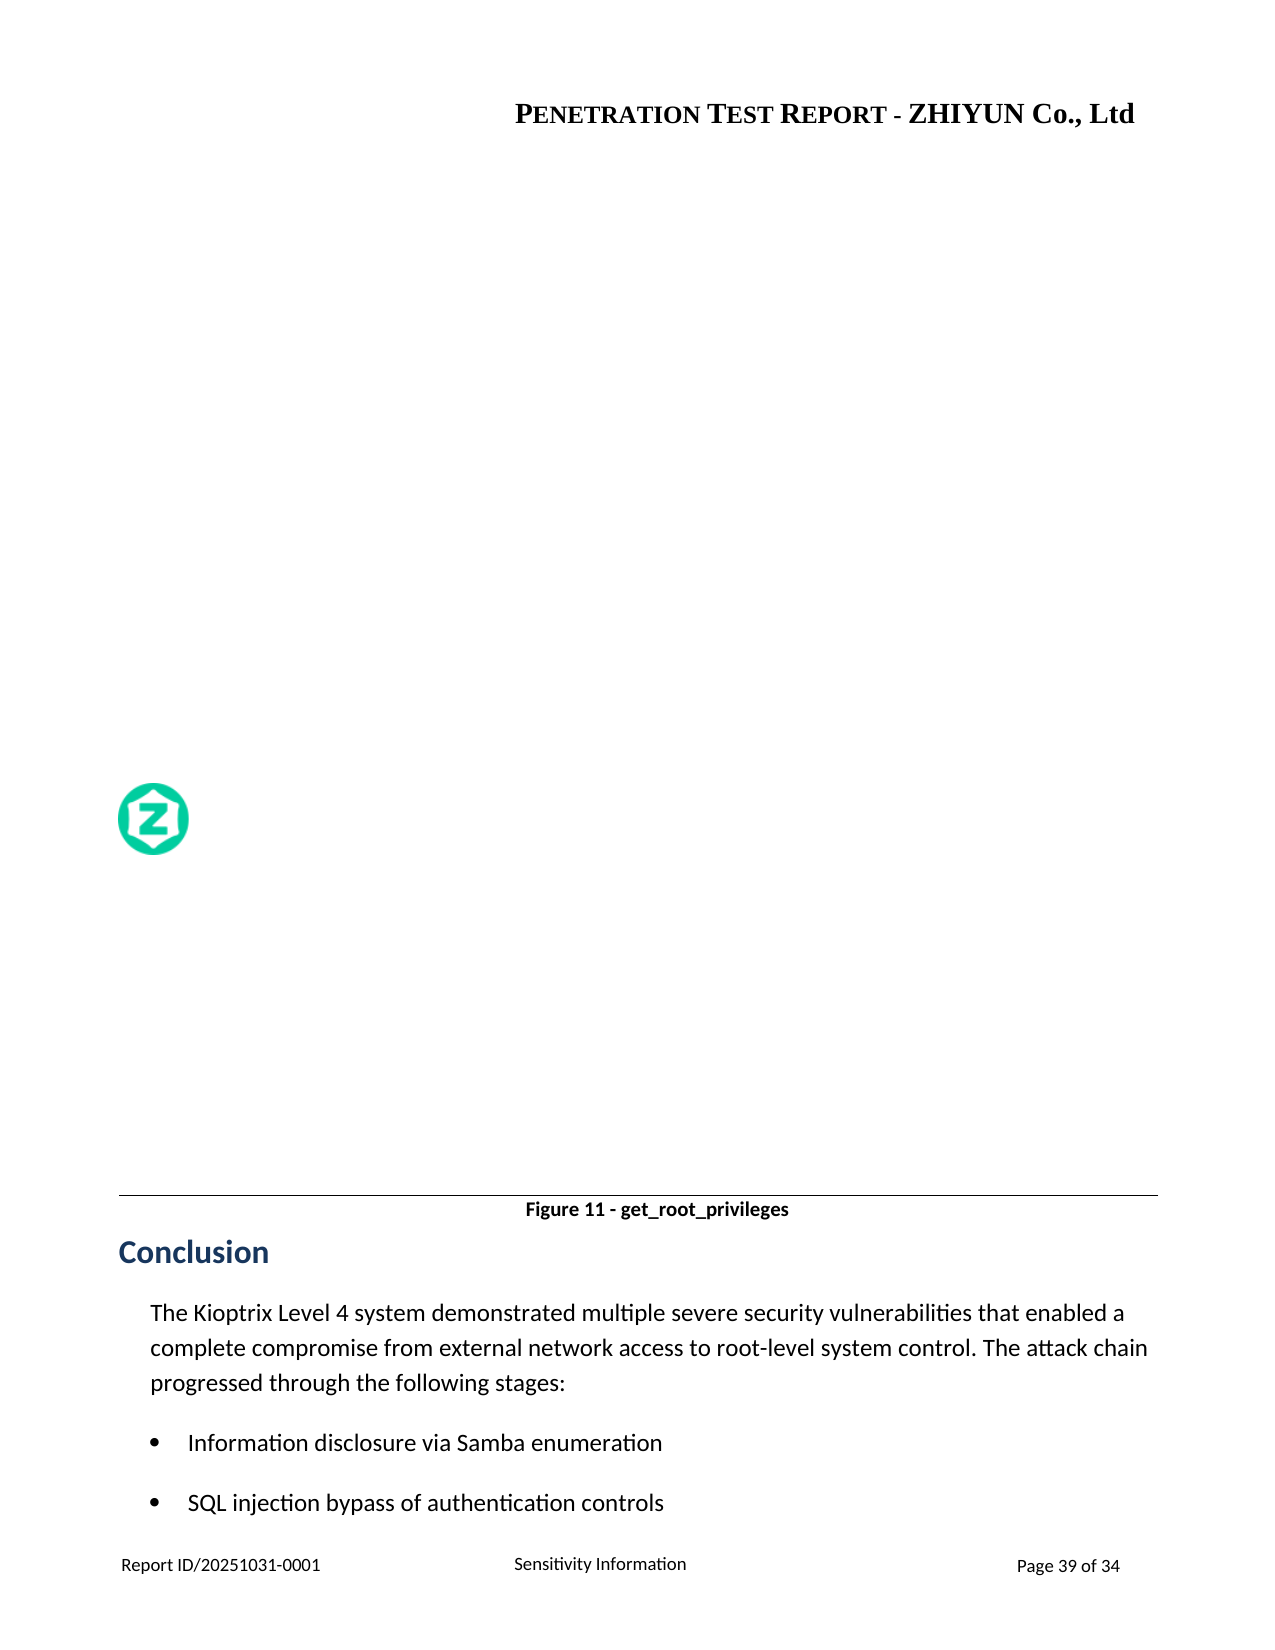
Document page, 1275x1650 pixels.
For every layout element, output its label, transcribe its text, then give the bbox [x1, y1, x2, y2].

list Information disclosure via Samba enumeration [150, 1427, 1158, 1457]
text Figure 11 - get_root_privileges [156, 1196, 1158, 1222]
subtitle Conclusion [119, 1231, 1158, 1272]
picture [118, 783, 189, 855]
text The Kioptrix Level 4 system demonstrated multiple severe security vulnerabilities that enabled a complete compromise from external network access to root-level system control. The attack chain progressed through the following stages: [150, 1297, 1158, 1397]
list SQL injection bypass of authentication controls [150, 1487, 1158, 1517]
